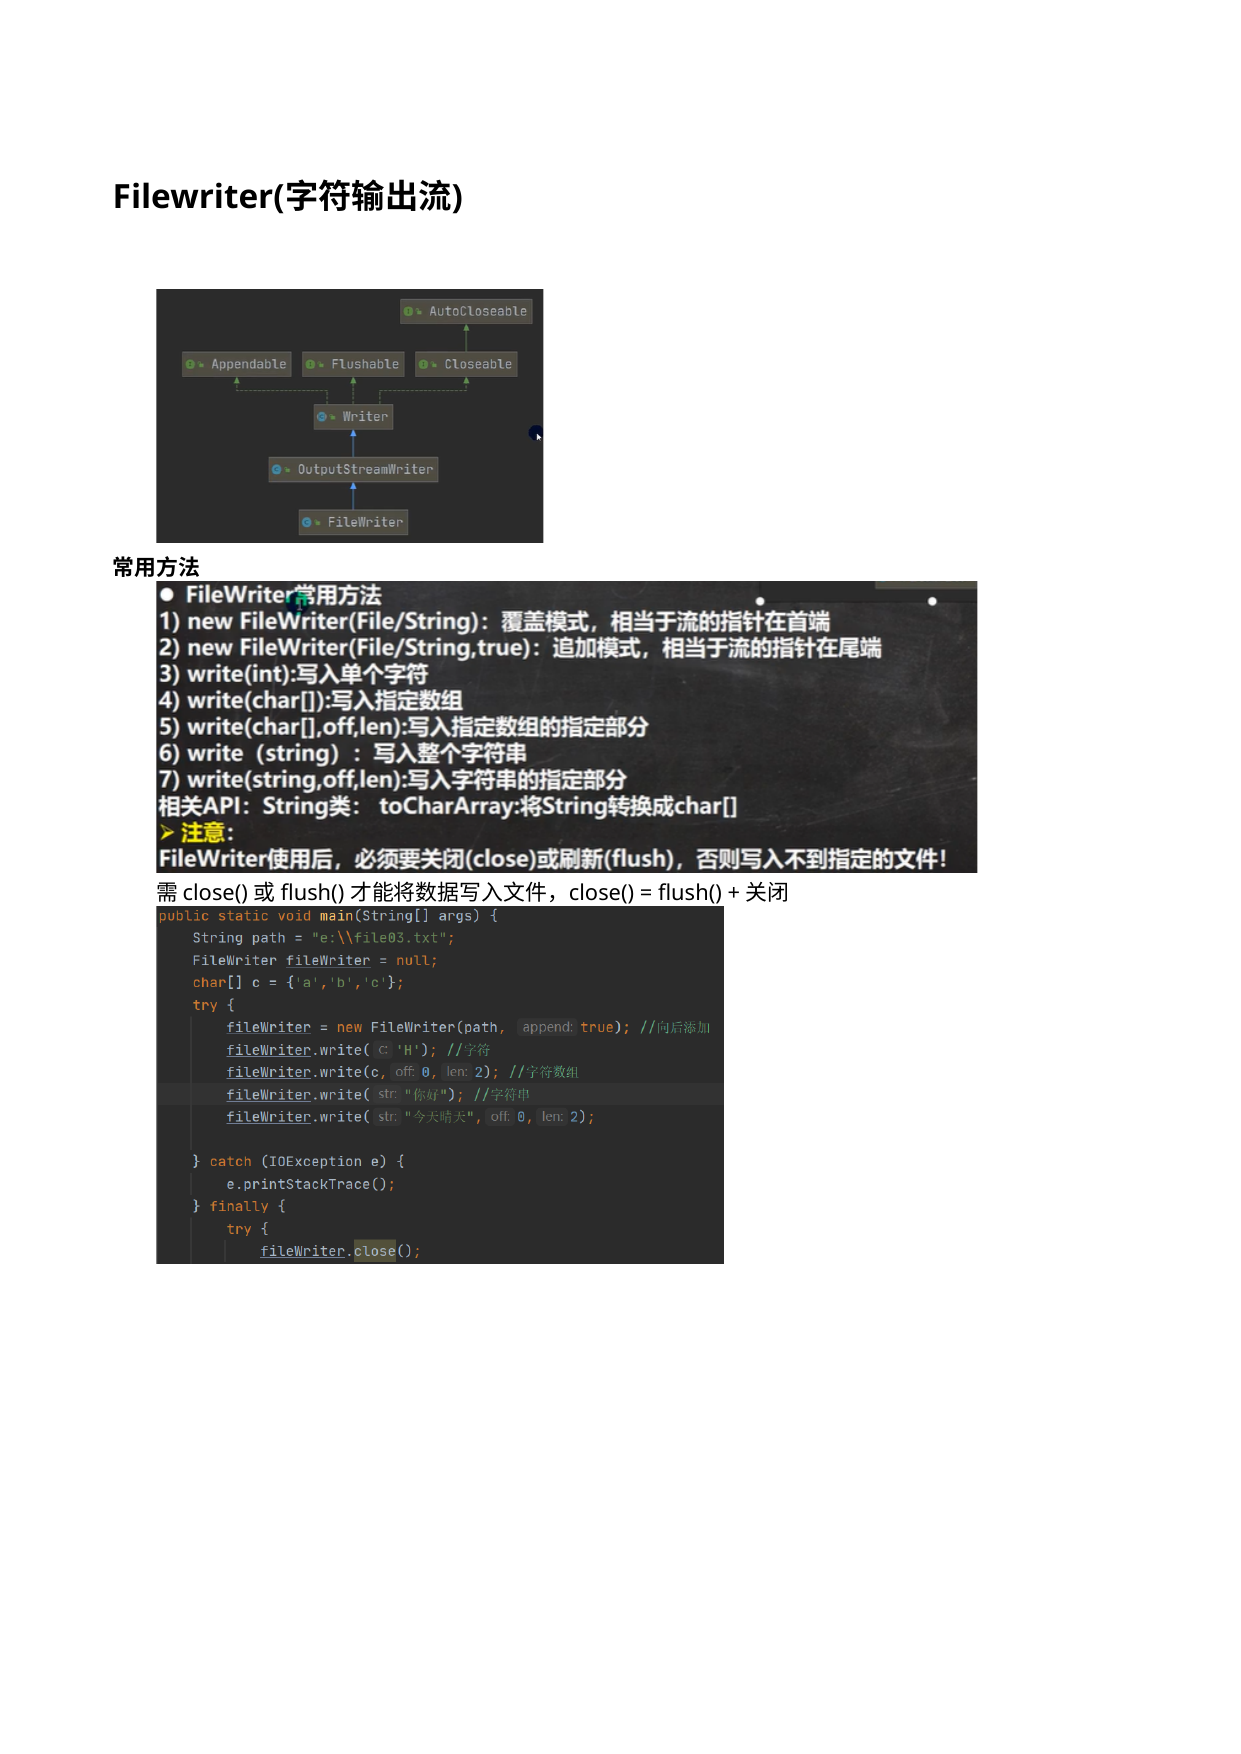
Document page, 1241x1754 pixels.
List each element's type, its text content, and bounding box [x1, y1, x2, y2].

picture [156, 581, 978, 873]
text 需close() 或 flush() 才能将数据写入文件，close() = flush() + 关闭 [112, 874, 1128, 907]
text 常用方法 [112, 549, 1128, 582]
subtitle Filewriter(字符输出流) [112, 162, 1128, 227]
picture [156, 289, 544, 543]
picture [156, 906, 724, 1264]
